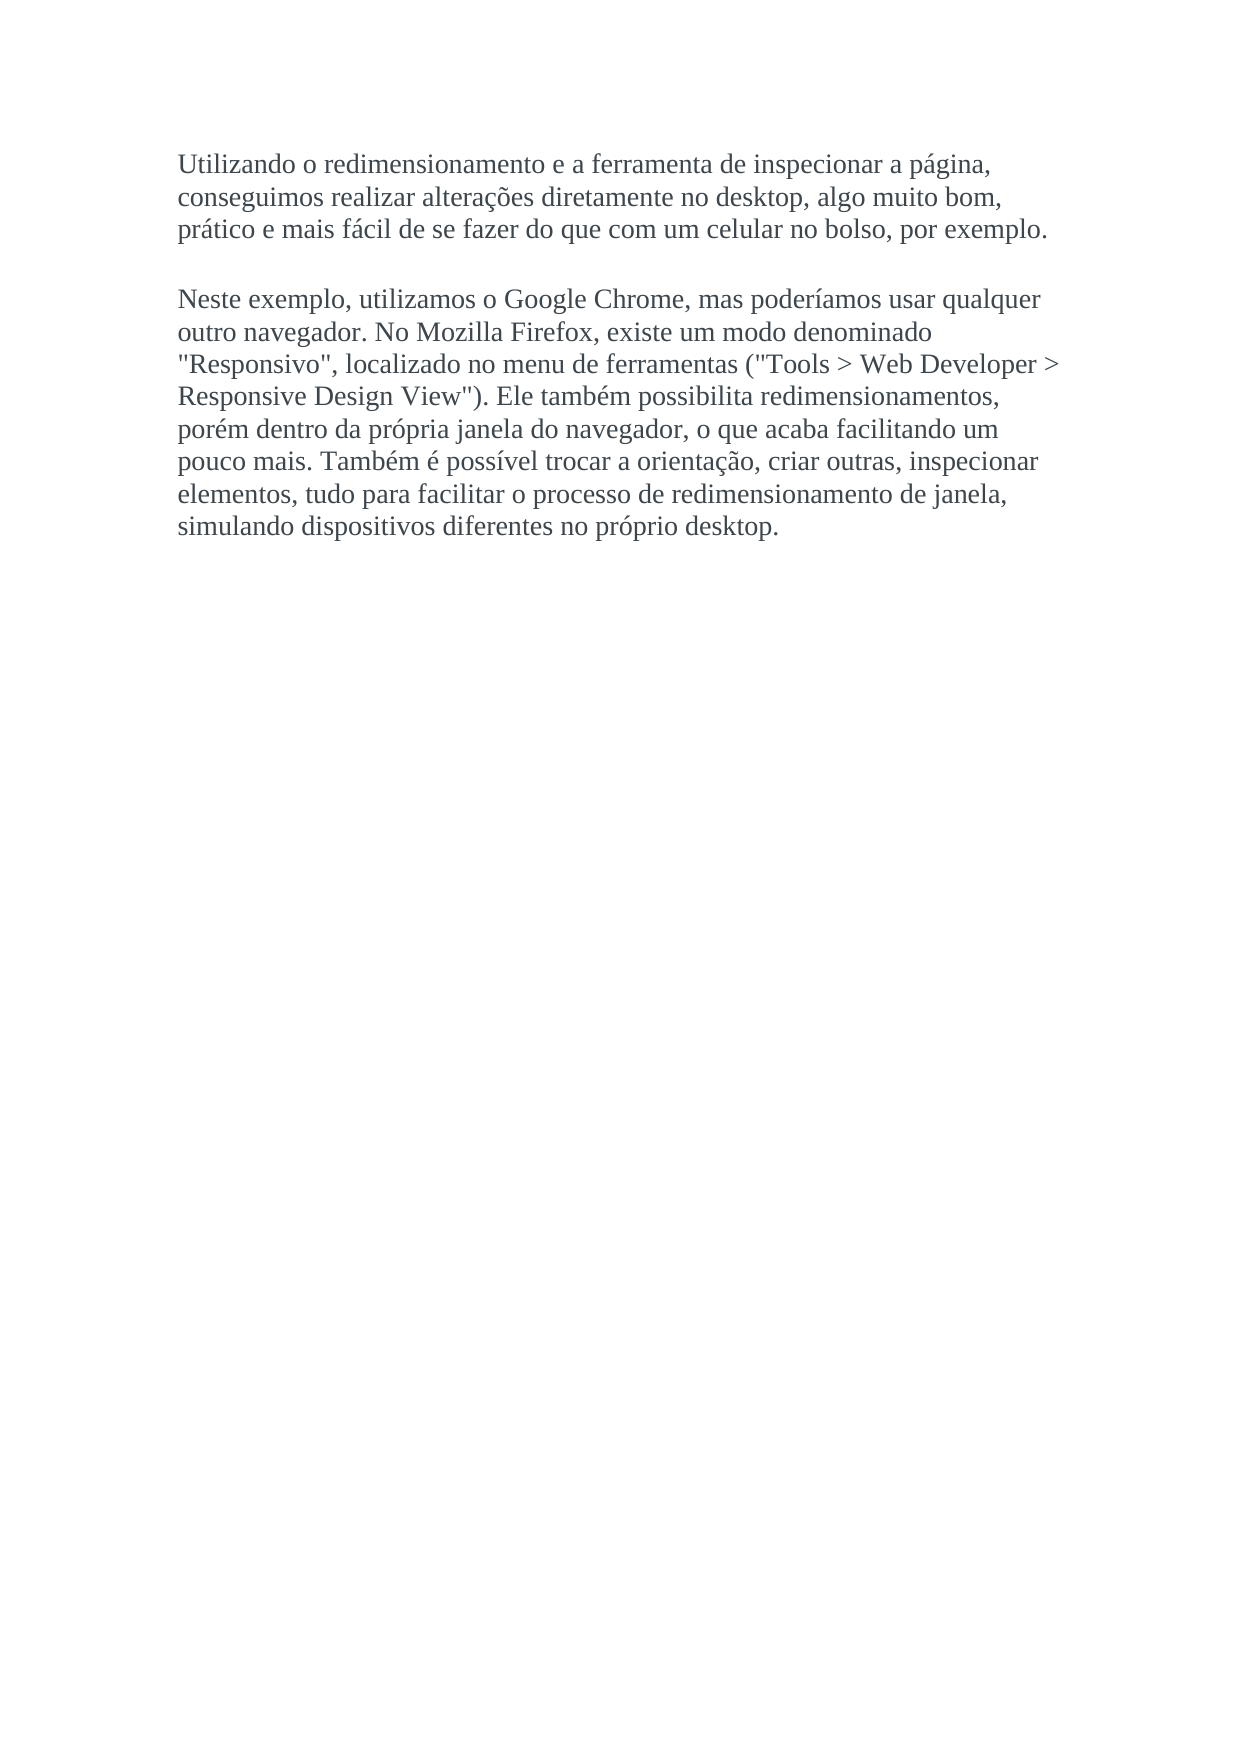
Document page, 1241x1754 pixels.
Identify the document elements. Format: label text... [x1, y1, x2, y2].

text Utilizando o redimensionamento e a ferramenta de inspecionar a página, conseguimos realizar alterações diretamente no desktop, algo muito bom, prático e mais fácil de se fazer do que com um celular no bolso, por exemplo. [177, 148, 1063, 245]
text Neste exemplo, utilizamos o Google Chrome, mas poderíamos usar qualquer outro navegador. No Mozilla Firefox, existe um modo denominado "Responsivo", localizado no menu de ferramentas ("Tools > Web Developer > Responsive Design View"). Ele também possibilita redimensionamentos, porém dentro da própria janela do navegador, o que acaba facilitando um pouco mais. Também é possível trocar a orientação, criar outras, inspecionar elementos, tudo para facilitar o processo de redimensionamento de janela, simulando dispositivos diferentes no próprio desktop. [177, 282, 1063, 541]
